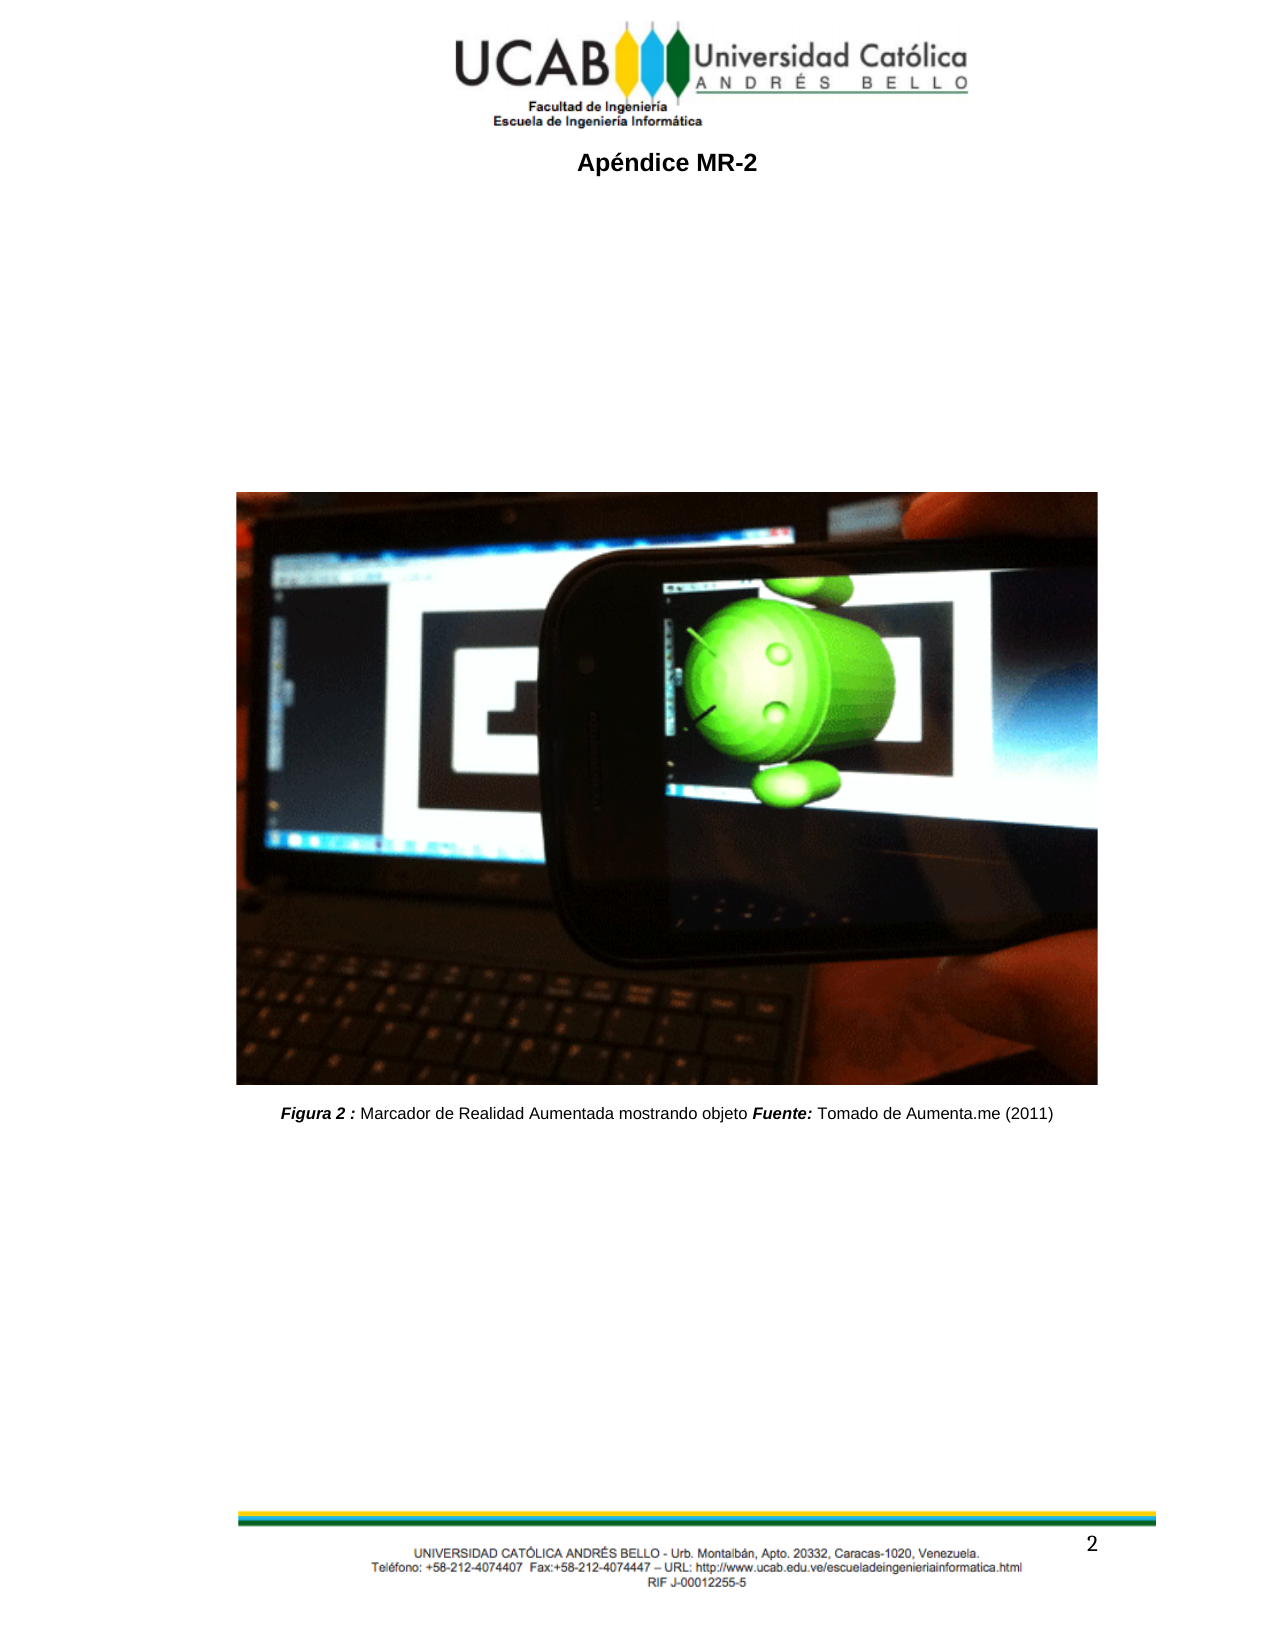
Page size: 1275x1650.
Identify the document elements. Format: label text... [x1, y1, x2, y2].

picture [236, 492, 1098, 1085]
picture [236, 1508, 1156, 1595]
subtitle Apéndice MR-2 [236, 148, 1098, 176]
picture [414, 0, 1033, 144]
text Figura 2 : Marcador de Realidad Aumentada mostrando objeto Fuente: Tomado de Aumenta.me (2011) [236, 1103, 1098, 1123]
